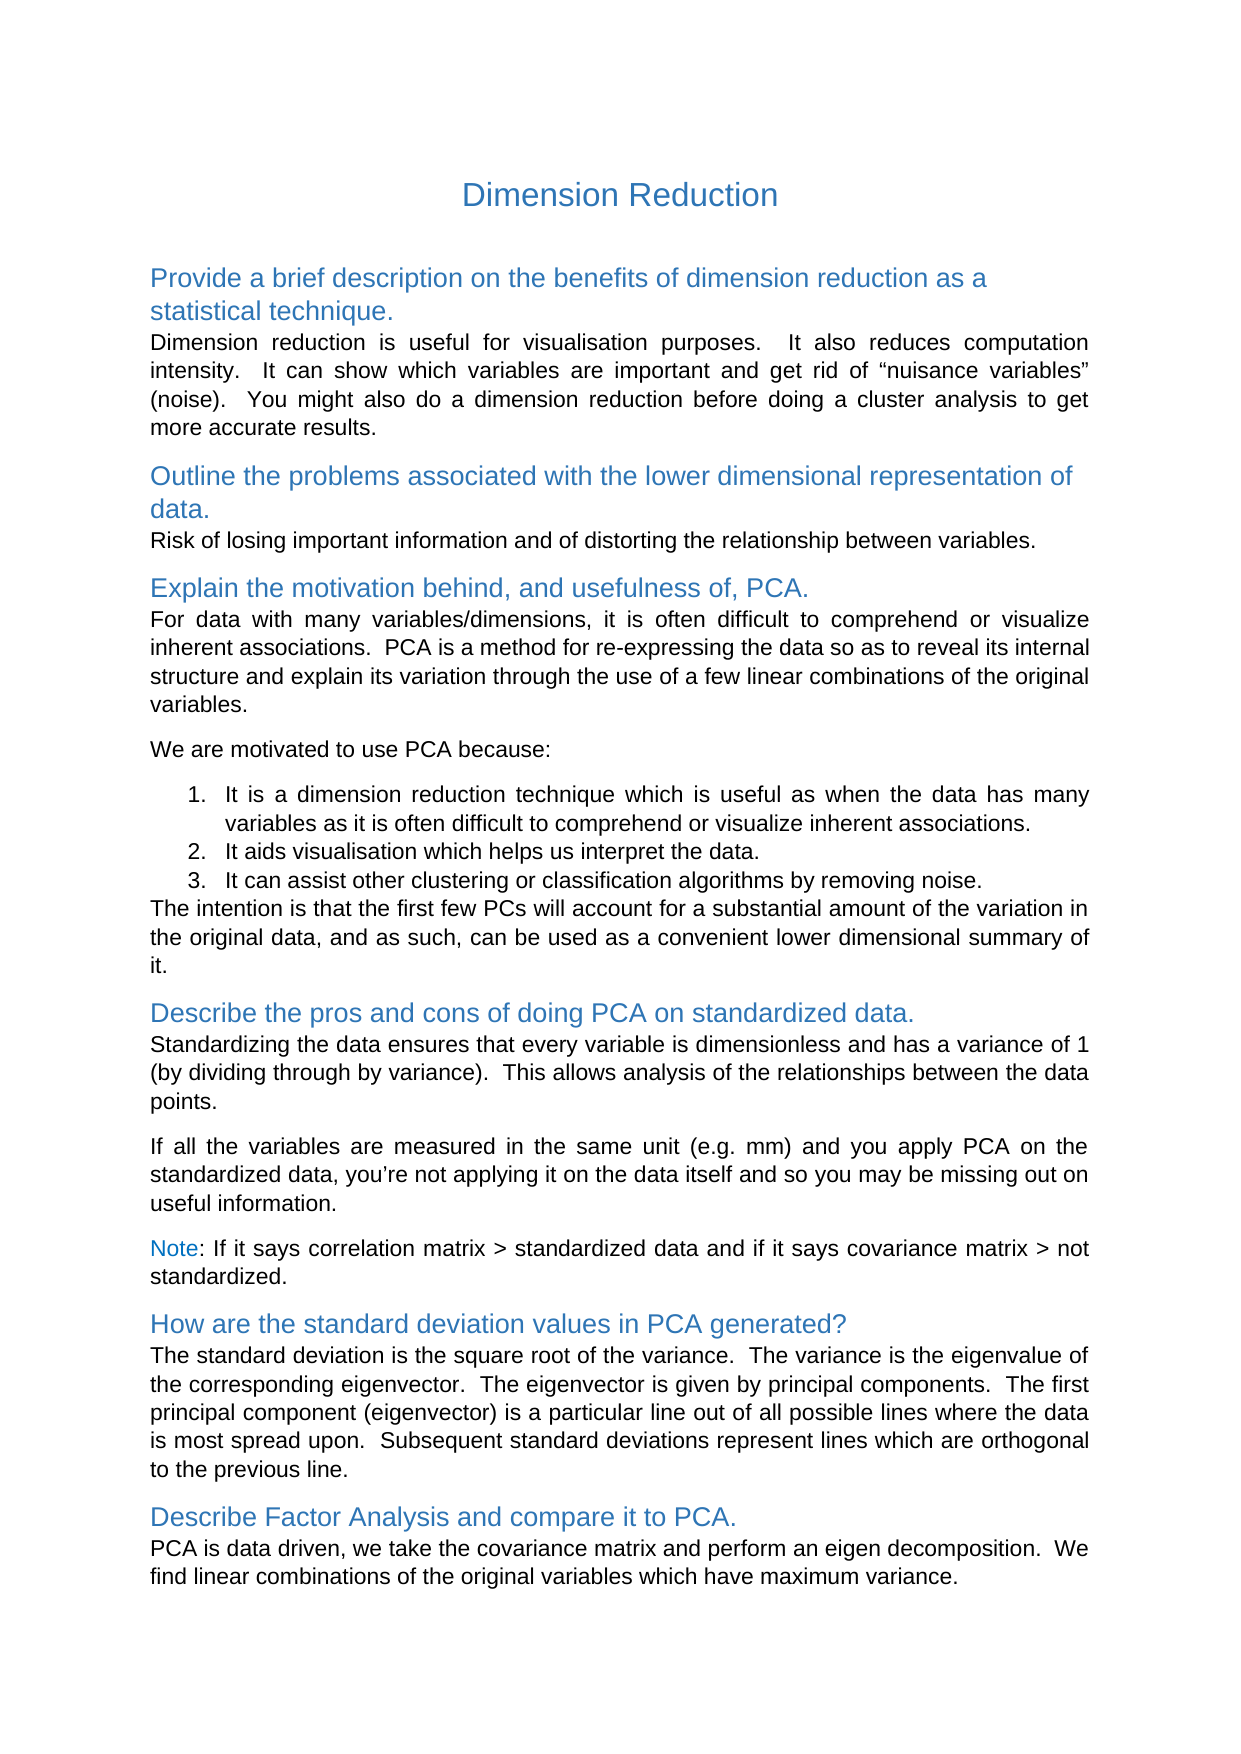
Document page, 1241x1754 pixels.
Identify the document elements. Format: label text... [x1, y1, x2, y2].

text Risk of losing important information and of distorting the relationship between variables. [150, 527, 1090, 553]
text Dimension reduction is useful for visualisation purposes. It also reduces computation intensity. It can show which variables are important and get rid of “nuisance variables” (noise). You might also do a dimension reduction before doing a cluster analysis to get more accurate results. [150, 329, 1090, 441]
list It can assist other clustering or classification algorithms by removing noise. [187, 867, 1090, 893]
list It is a dimension reduction technique which is useful as when the data has many variables as it is often difficult to comprehend or visualize inherent associations. [187, 781, 1090, 836]
text The standard deviation is the square root of the variance. The variance is the eigenvalue of the corresponding eigenvector. The eigenvector is given by principal components. The first principal component (eigenvector) is a particular line out of all possible lines where the data is most spread upon. Subsequent standard deviations represent lines which are orthogonal to the previous line. [150, 1342, 1090, 1482]
text For data with many variables/dimensions, it is often difficult to comprehend or visualize inherent associations. PCA is a method for re-expressing the data so as to reveal its internal structure and explain its variation through the use of a few linear combinations of the original variables. [150, 606, 1090, 717]
text Standardizing the data ensures that every variable is dimensionless and has a variance of 1 (by dividing through by variance). This allows analysis of the relationships between the data points. [150, 1031, 1090, 1114]
text If all the variables are measured in the same unit (e.g. mm) and you apply PCA on the standardized data, you’re not applying it on the data itself and so you may be missing out on useful information. [150, 1133, 1090, 1216]
subtitle Outline the problems associated with the lower dimensional representation of data. [150, 459, 1090, 524]
text The intention is that the first few PCs will account for a substantial amount of the variation in the original data, and as such, can be used as a convenient lower dimensional summary of it. [150, 895, 1090, 978]
subtitle Dimension Reduction [150, 175, 1090, 213]
text Note: If it says correlation matrix > standardized data and if it says covariance matrix > not standardized. [150, 1235, 1090, 1289]
subtitle Describe Factor Analysis and compare it to PCA. [150, 1501, 1090, 1532]
text We are motivated to use PCA because: [150, 736, 1090, 763]
subtitle Describe the pros and cons of doing PCA on standardized data. [150, 997, 1090, 1028]
list It aids visualisation which helps us interpret the data. [187, 838, 1090, 864]
text PCA is data driven, we take the covariance matrix and perform an eigen decomposition. We find linear combinations of the original variables which have maximum variance. [150, 1535, 1090, 1589]
subtitle Explain the motivation behind, and usefulness of, PCA. [150, 572, 1090, 603]
subtitle How are the standard deviation values in PCA generated? [150, 1308, 1090, 1339]
subtitle Provide a brief description on the benefits of dimension reduction as a statistical technique. [150, 262, 1090, 327]
